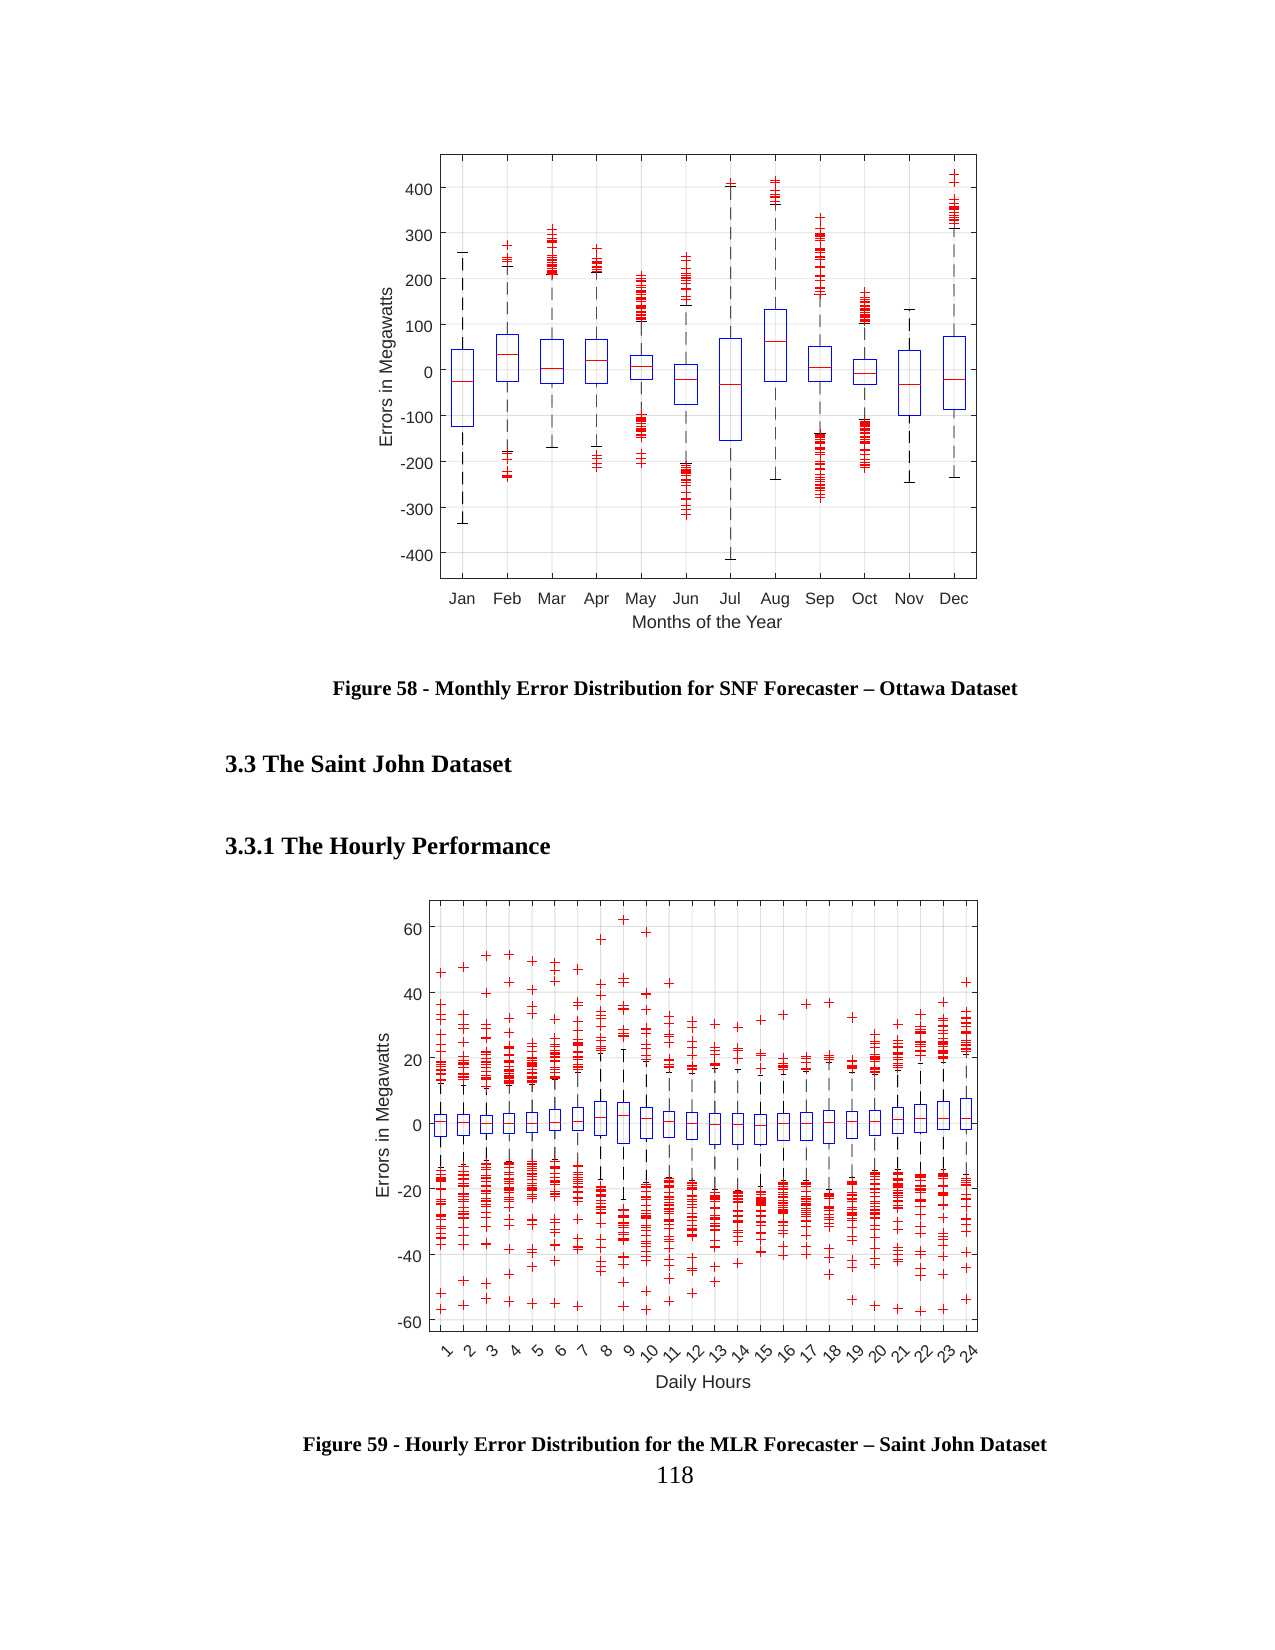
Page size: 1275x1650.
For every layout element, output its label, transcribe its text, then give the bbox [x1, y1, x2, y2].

subtitle 3.3 The Saint John Dataset [225, 749, 1125, 777]
text Figure - Hourly Error Distribution for the MLR Forecaster – Saint John Dataset [225, 1432, 1125, 1456]
subtitle 3.3.1 The Hourly Performance [225, 831, 1125, 860]
text Figure - Monthly Error Distribution for SNF Forecaster – Ottawa Dataset [225, 676, 1125, 700]
